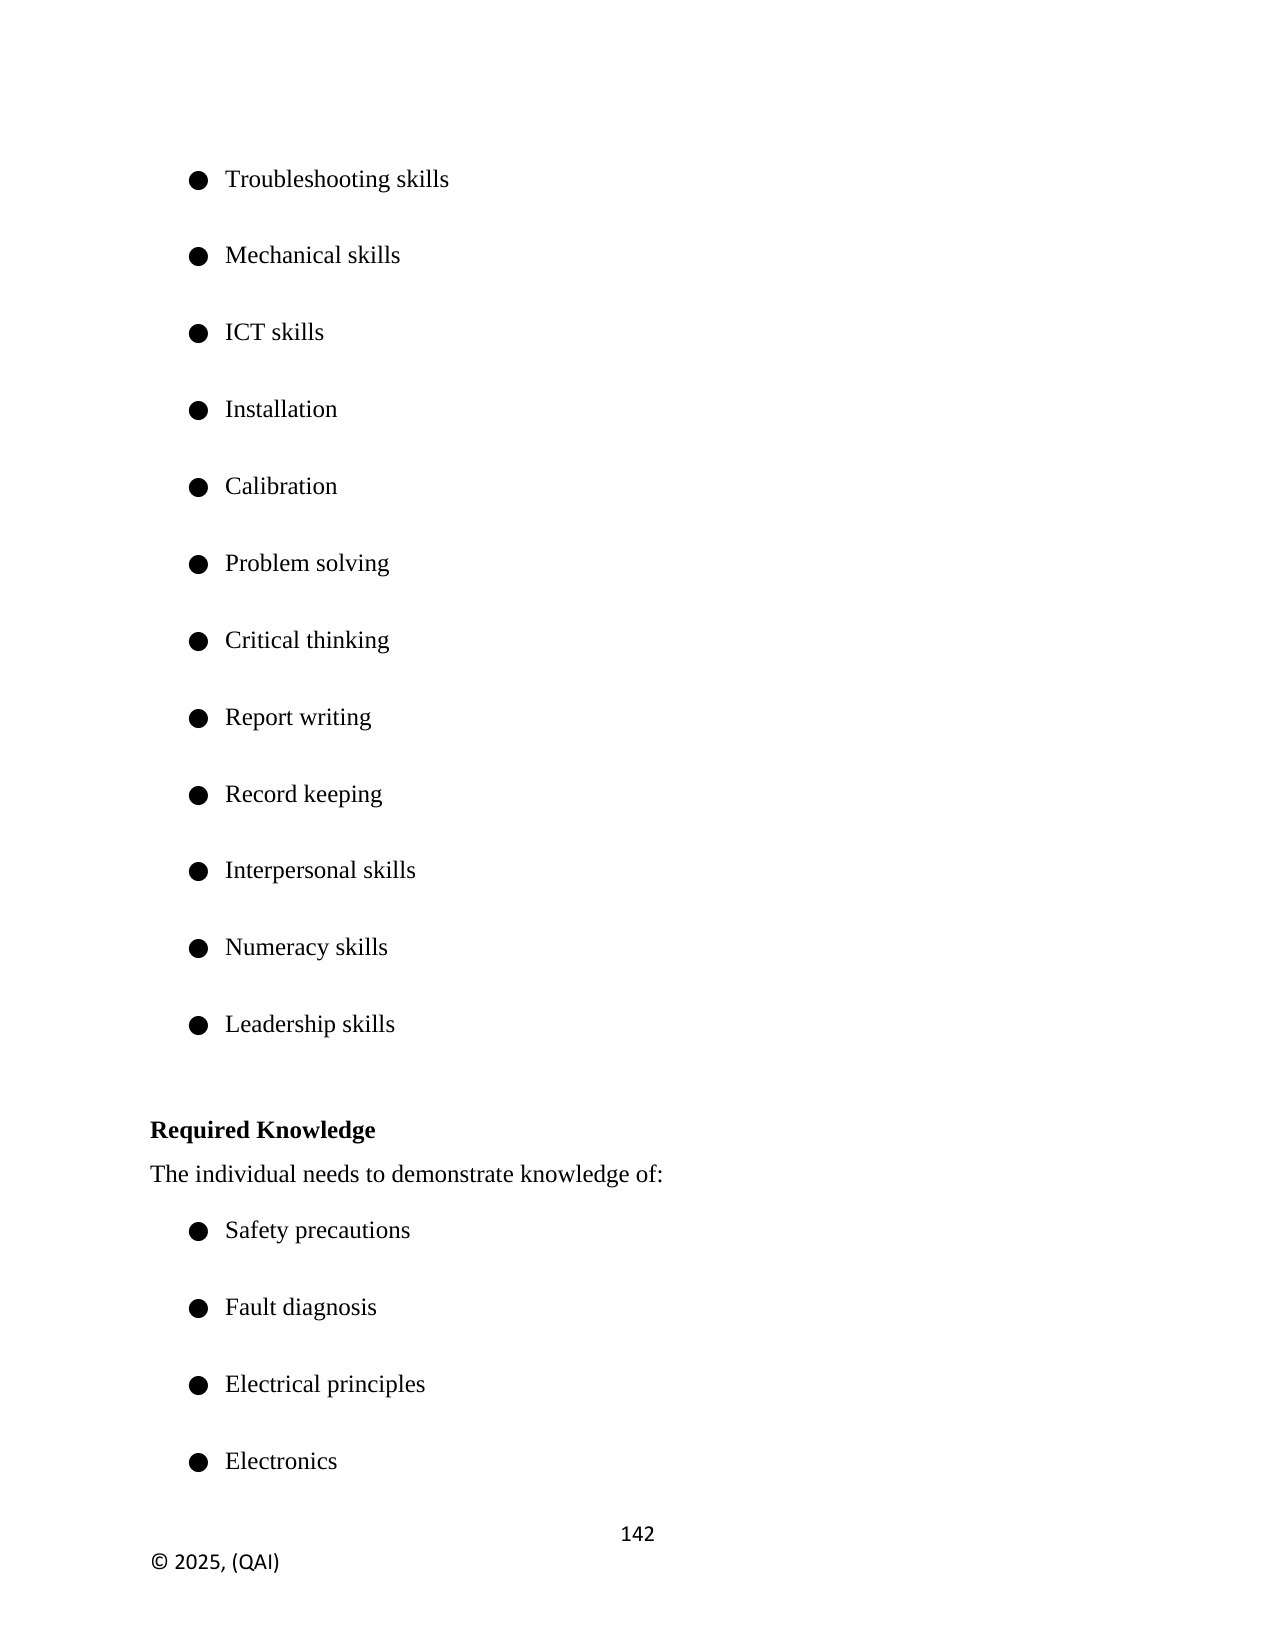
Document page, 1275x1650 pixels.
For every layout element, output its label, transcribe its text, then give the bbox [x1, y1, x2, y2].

list Critical thinking [187, 611, 1125, 662]
list Installation [187, 381, 1125, 432]
text The individual needs to demonstrate knowledge of: [150, 1159, 1125, 1187]
list Electrical principles [187, 1356, 1125, 1407]
list Mechanical skills [187, 227, 1125, 278]
list ICT skills [187, 304, 1125, 355]
list Troubleshooting skills [187, 150, 1125, 201]
list Leadership skills [187, 996, 1125, 1047]
list Calibration [187, 457, 1125, 509]
list Problem solving [187, 534, 1125, 586]
list Report writing [187, 688, 1125, 739]
list Numeracy skills [187, 919, 1125, 970]
list Safety precautions [187, 1202, 1125, 1253]
list Interpersonal skills [187, 842, 1125, 893]
list Fault diagnosis [187, 1279, 1125, 1330]
list Electronics [187, 1432, 1125, 1484]
text Required Knowledge [150, 1116, 1125, 1144]
list Record keeping [187, 765, 1125, 816]
